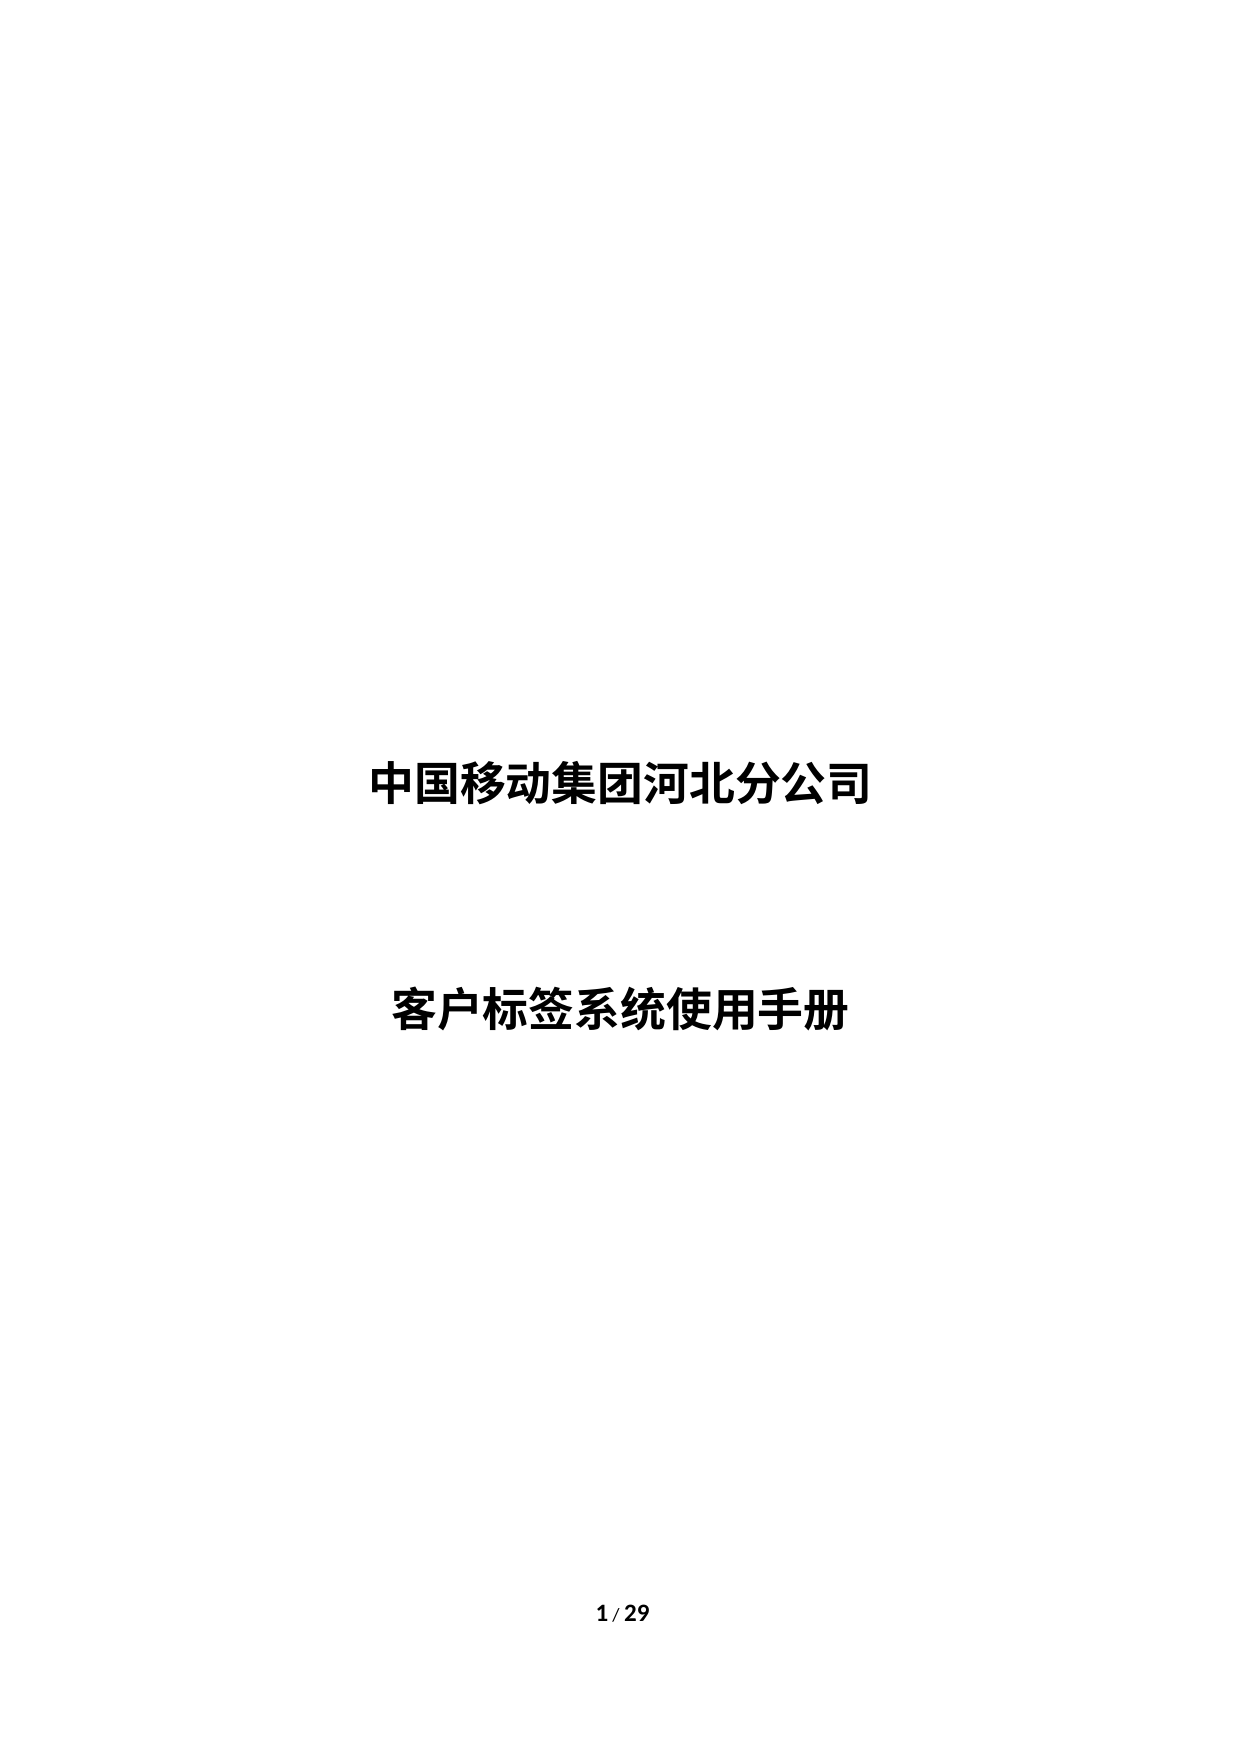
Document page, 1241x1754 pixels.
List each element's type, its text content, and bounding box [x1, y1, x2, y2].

subtitle 中国移动集团河北分公司 [187, 732, 1053, 829]
subtitle 客户标签系统使用手册 [187, 958, 1053, 1056]
